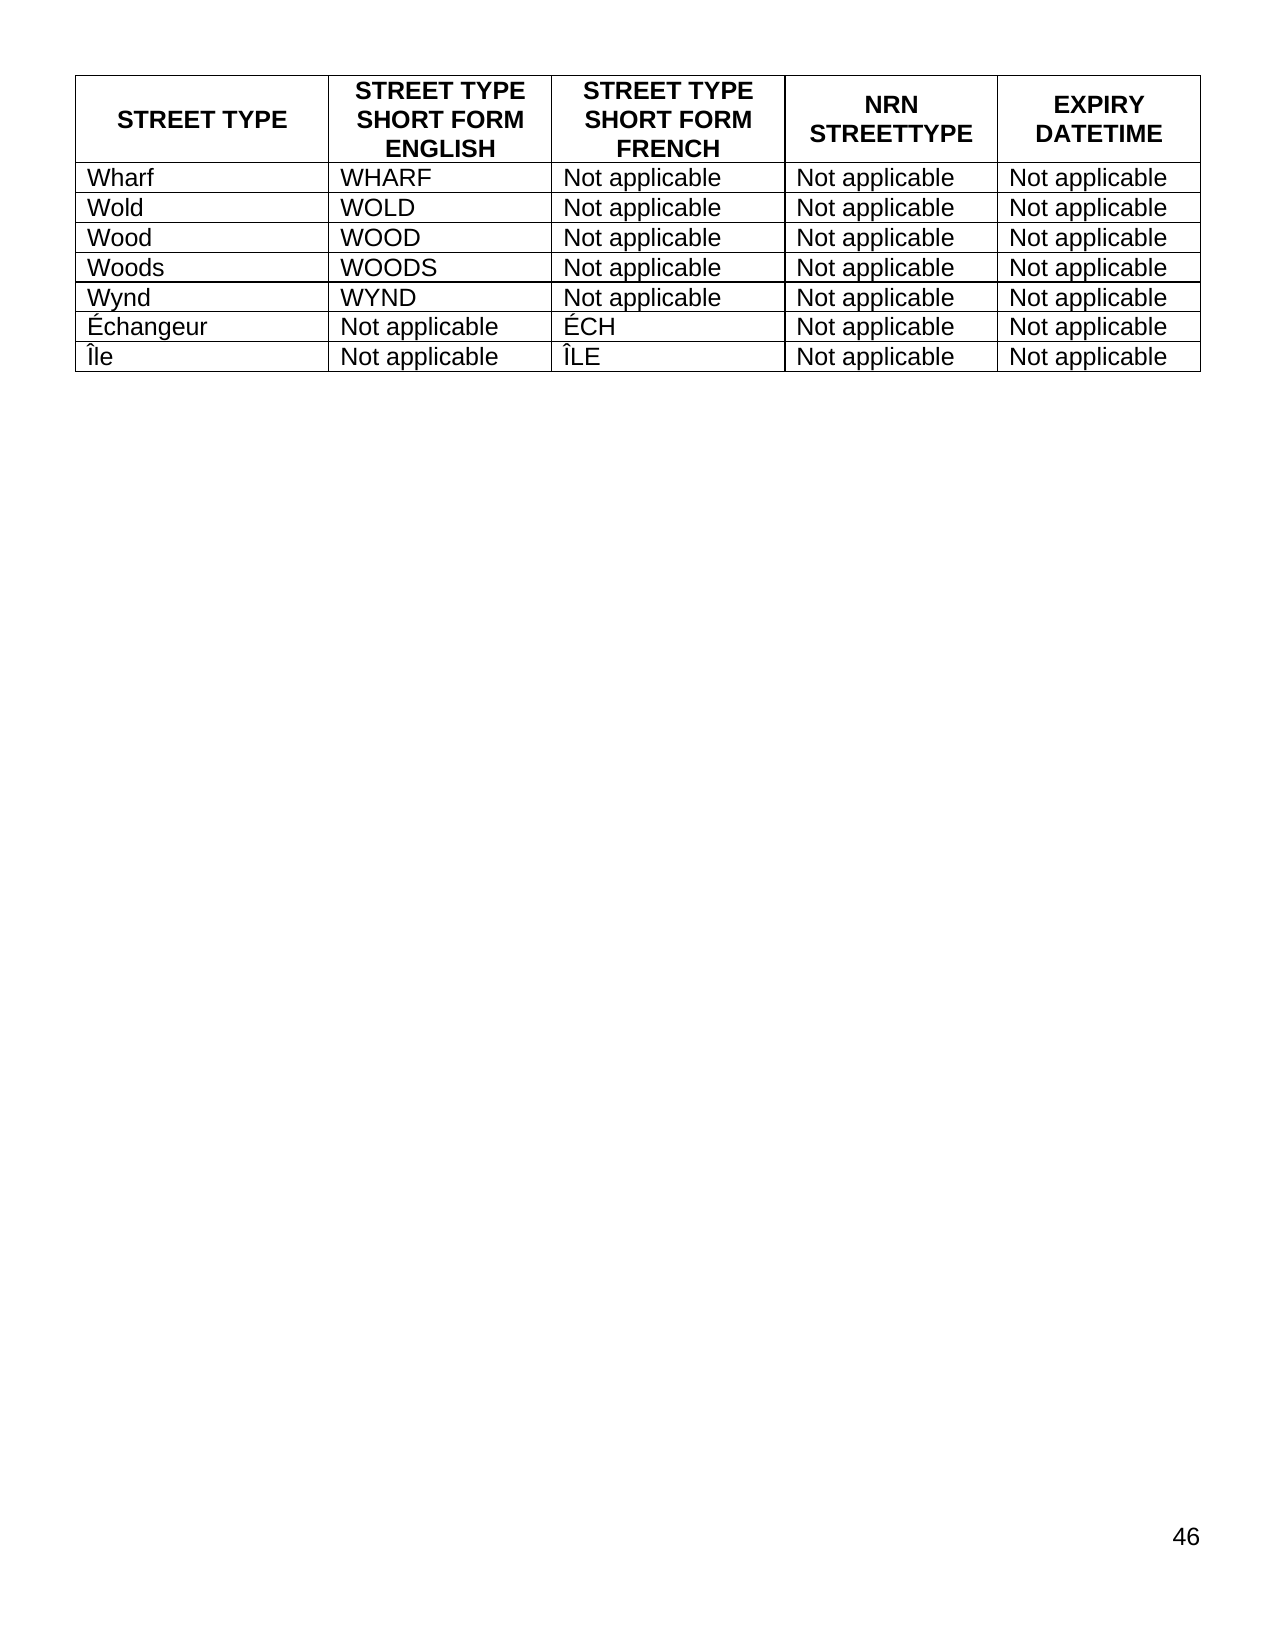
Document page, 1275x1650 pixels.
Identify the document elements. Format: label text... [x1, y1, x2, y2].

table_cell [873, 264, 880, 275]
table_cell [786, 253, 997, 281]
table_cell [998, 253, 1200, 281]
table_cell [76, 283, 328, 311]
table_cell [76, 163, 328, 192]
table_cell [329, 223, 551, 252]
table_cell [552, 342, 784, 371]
table_header STREET TYPE [76, 76, 328, 162]
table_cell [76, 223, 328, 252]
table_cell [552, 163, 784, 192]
table_header STREET TYPE SHORT FORM ENGLISH [329, 76, 551, 162]
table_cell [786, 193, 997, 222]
table_header STREET TYPE SHORT FORM FRENCH [552, 76, 784, 162]
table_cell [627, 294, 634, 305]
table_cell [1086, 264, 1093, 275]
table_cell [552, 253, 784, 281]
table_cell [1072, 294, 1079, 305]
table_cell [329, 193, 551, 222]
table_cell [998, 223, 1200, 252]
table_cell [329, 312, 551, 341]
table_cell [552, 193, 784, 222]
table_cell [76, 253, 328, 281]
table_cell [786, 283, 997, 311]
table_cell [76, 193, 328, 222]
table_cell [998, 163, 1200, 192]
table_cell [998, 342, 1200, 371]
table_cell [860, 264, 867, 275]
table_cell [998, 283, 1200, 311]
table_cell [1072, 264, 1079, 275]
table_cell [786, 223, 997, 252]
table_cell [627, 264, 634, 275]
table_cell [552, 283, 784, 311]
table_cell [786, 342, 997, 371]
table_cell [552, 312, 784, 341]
table_header EXPIRY DATETIME [998, 76, 1200, 162]
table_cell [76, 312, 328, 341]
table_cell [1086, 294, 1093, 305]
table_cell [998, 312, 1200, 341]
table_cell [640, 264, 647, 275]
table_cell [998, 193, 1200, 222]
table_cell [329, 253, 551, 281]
table_header NRN STREETTYPE [786, 76, 997, 162]
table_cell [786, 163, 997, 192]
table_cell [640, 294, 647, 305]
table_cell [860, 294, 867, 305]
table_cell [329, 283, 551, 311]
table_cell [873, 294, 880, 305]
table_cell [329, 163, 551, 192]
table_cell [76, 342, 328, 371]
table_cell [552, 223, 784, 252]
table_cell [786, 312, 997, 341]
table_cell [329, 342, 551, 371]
